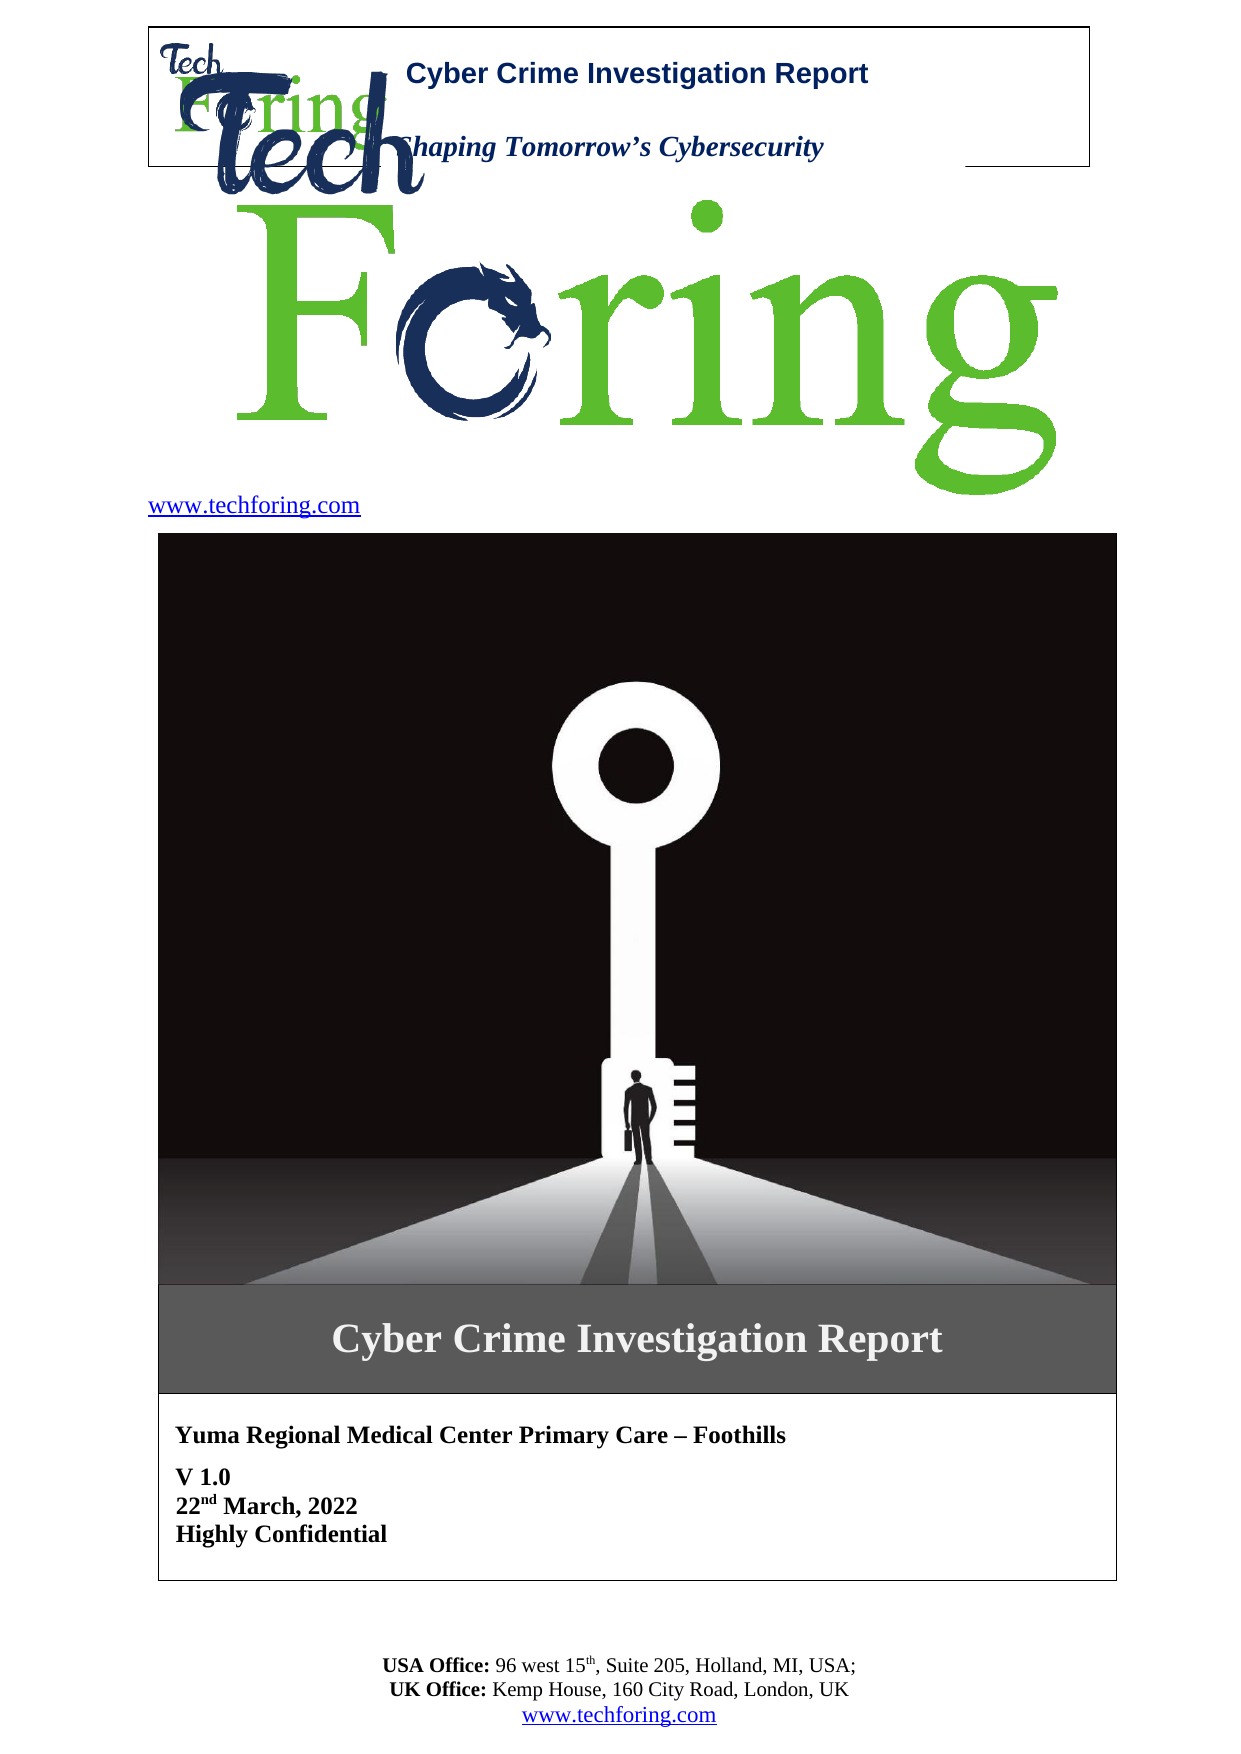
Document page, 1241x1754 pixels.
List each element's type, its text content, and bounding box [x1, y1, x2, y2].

picture [158, 533, 1117, 1285]
table_cell Yuma Regional Medical Center Primary Care – Foothills V 1.0 22nd March, 2022 Highly Confidential [159, 1394, 1116, 1580]
text www.techforing.com [148, 193, 1090, 519]
table_header Cyber Crime Investigation Report [159, 1285, 1116, 1393]
picture [159, 43, 1061, 495]
